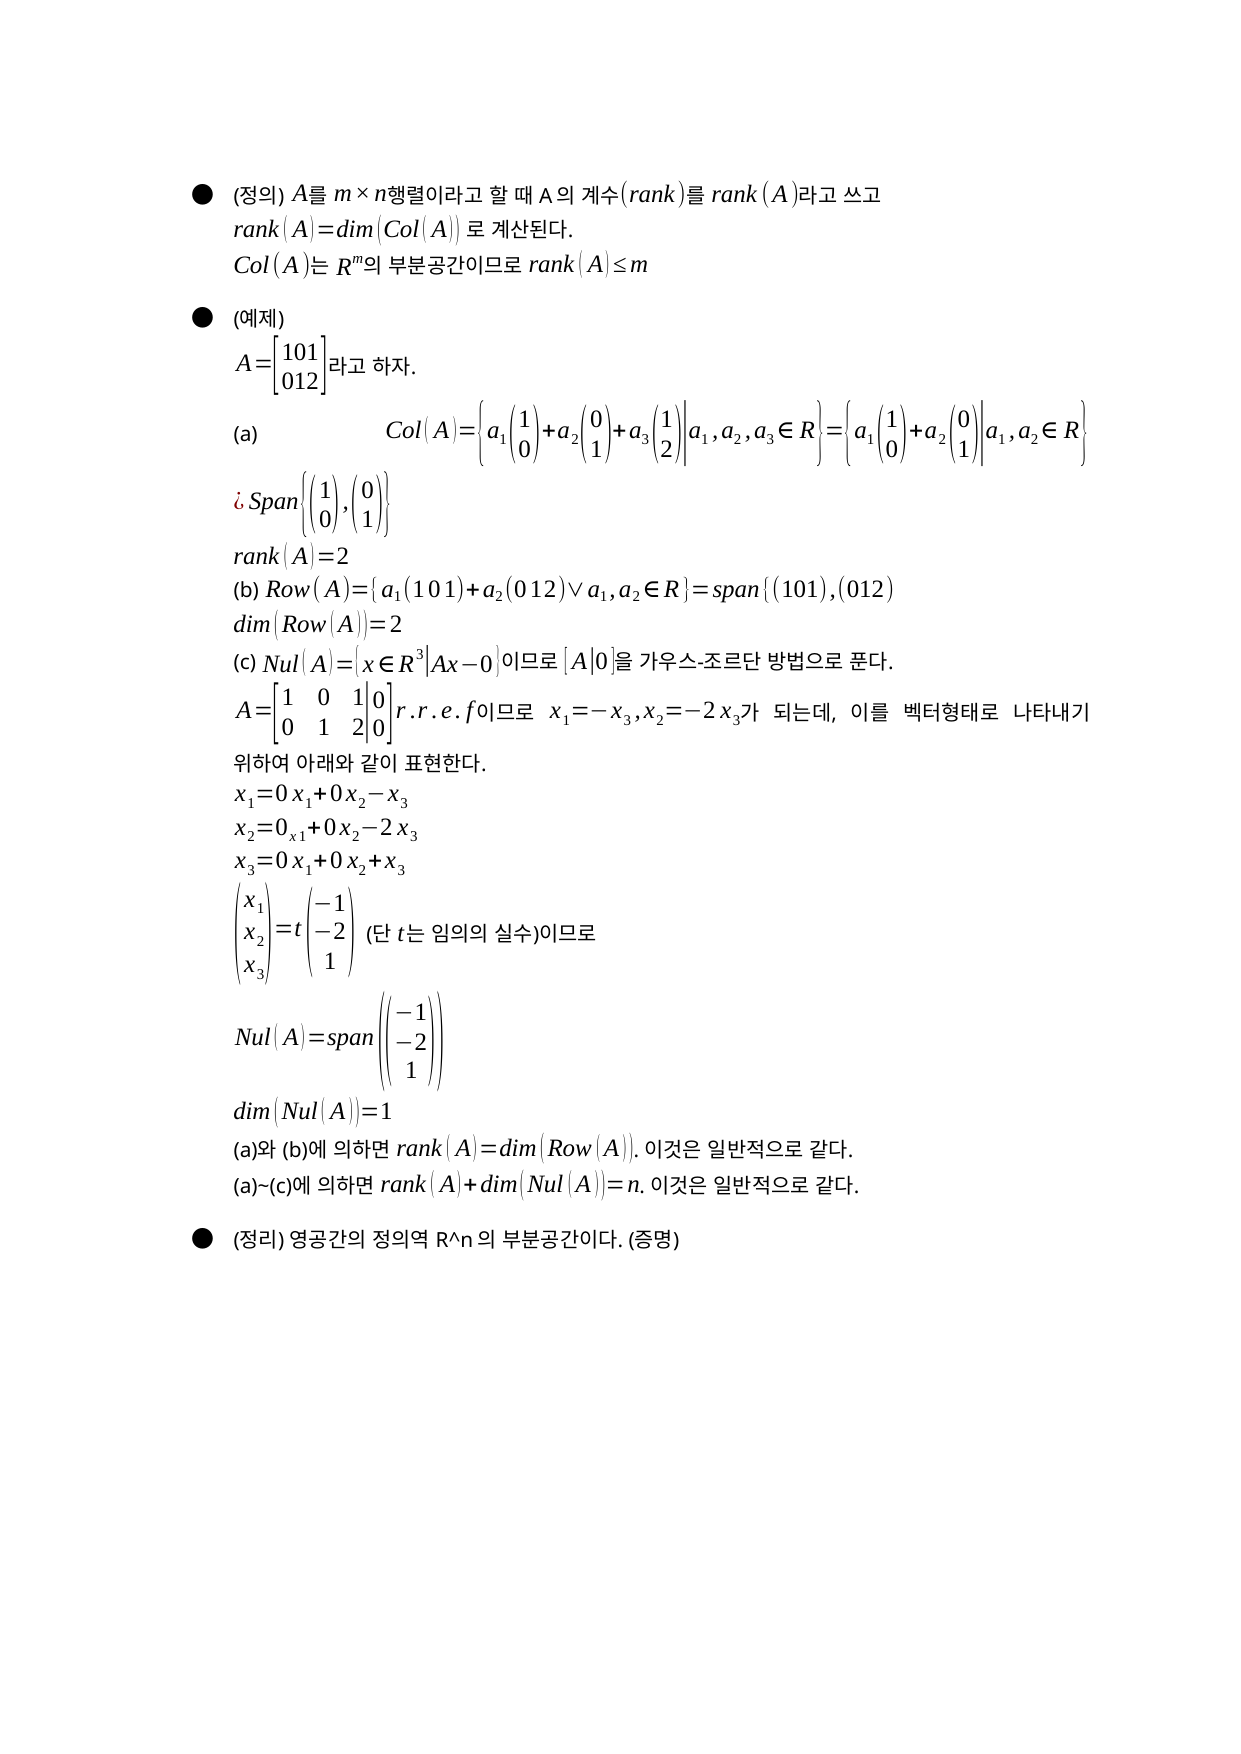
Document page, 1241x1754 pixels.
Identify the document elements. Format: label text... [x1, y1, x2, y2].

list (정의) 를 행렬이라고 할 때 A의 계수를 라고 쓰고 로 계산된다. 는 의 부분공간이므로 [192, 177, 1090, 281]
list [192, 1221, 1090, 1254]
list (예제) 라고 하자. (a) (b) (c) 이므로 을 가우스-조르단 방법으로 푼다. 이므로 가 되는데, 이를 벡터형태로 나타내기 위하여 아래와 같이 표현한다. (단 는 임의의 실수)이므로 (a)와 (b)에 의하면 . 이것은 일반적으로 같다. (a)~(c)에 의하면 . 이것은 일반적으로 같다. [192, 299, 1090, 1202]
